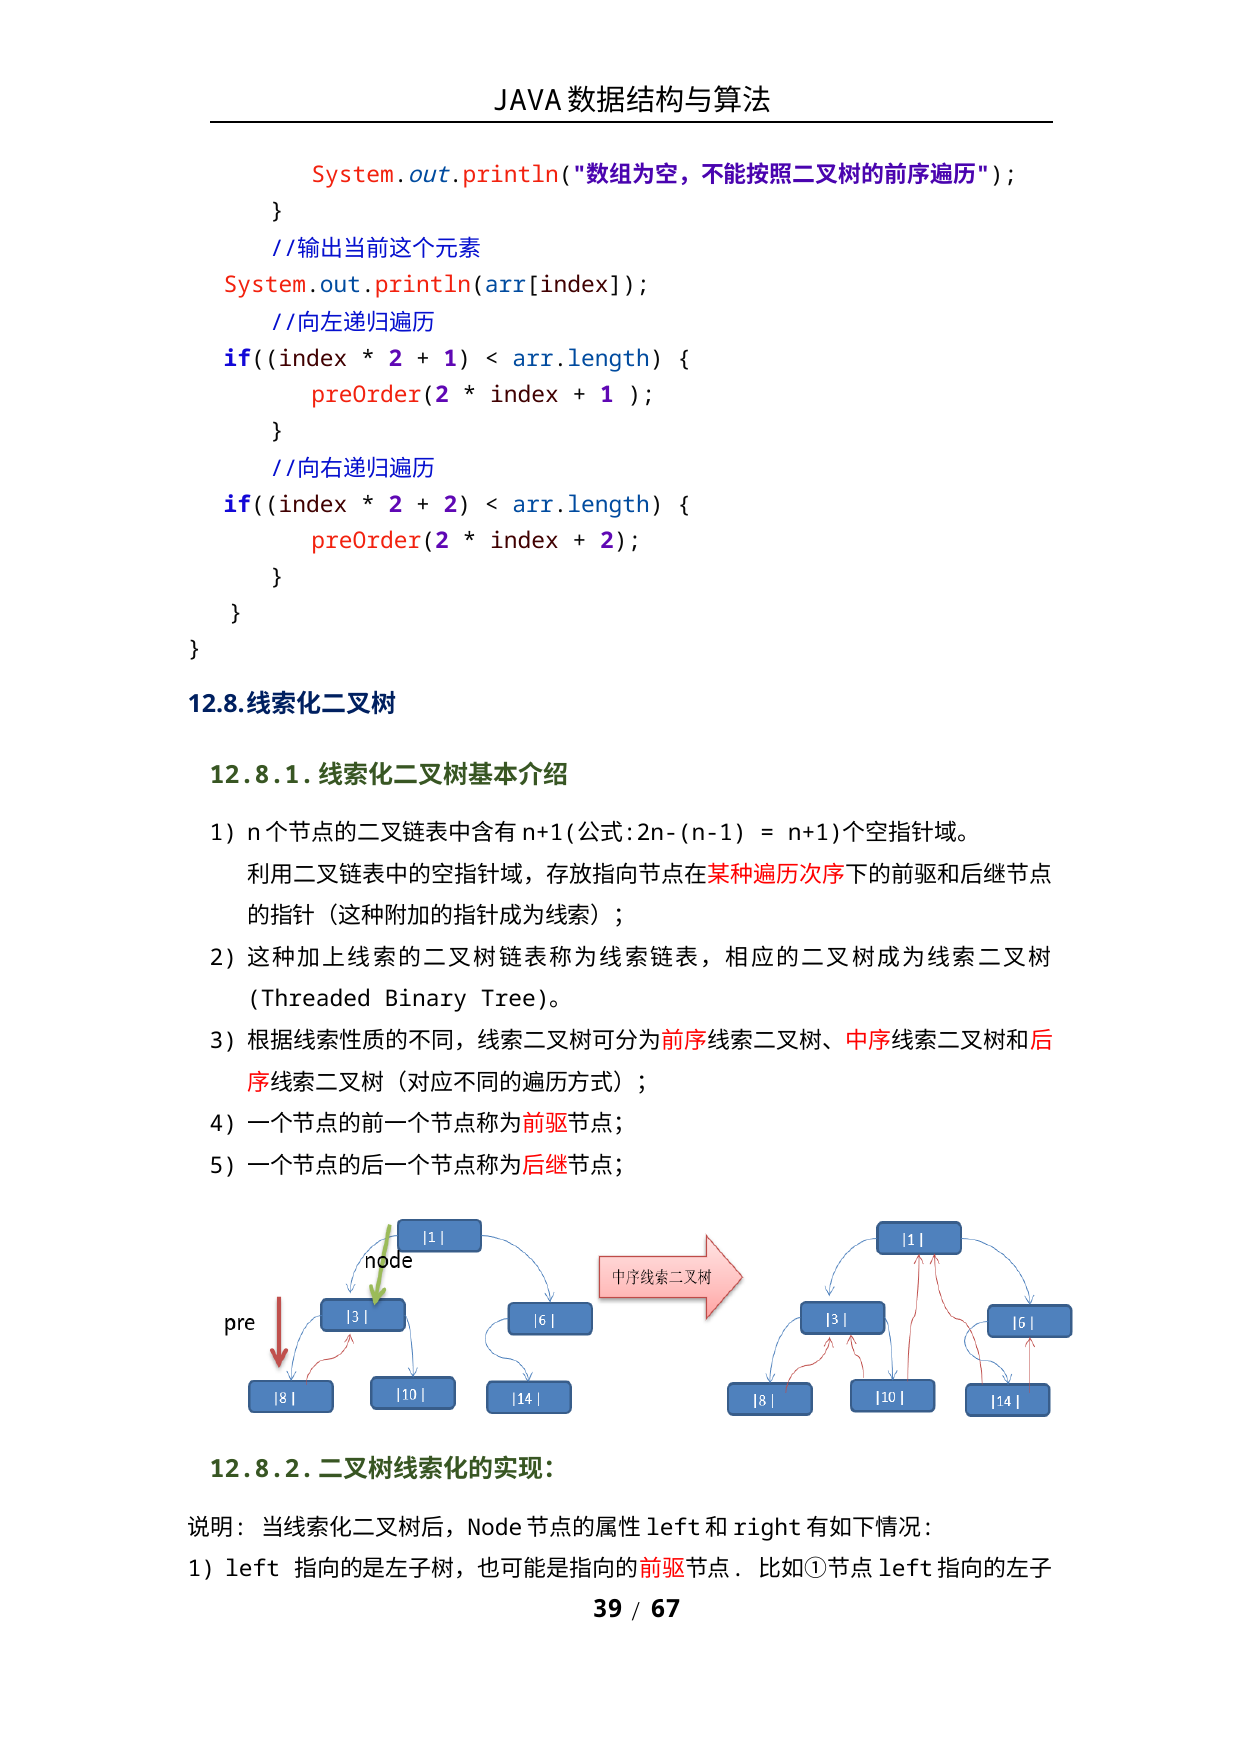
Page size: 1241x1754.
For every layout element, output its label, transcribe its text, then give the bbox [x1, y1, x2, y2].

text 说明: 当线索化二叉树后，Node节点的属性left和right有如下情况: [187, 1508, 1053, 1542]
picture [210, 1188, 1076, 1425]
title 线索化二叉树基本介绍 [209, 754, 1053, 791]
list 这种加上线索的二叉树链表称为线索链表，相应的二叉树成为线索二叉树(Threaded Binary Tree)。 [209, 939, 1053, 1014]
list 一个节点的前一个节点称为前驱节点； [209, 1105, 1053, 1138]
title 二叉树线索化的实现： [209, 1449, 1053, 1485]
list 根据线索性质的不同，线索二叉树可分为前序线索二叉树、中序线索二叉树和后序线索二叉树（对应不同的遍历方式）； [209, 1022, 1053, 1097]
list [187, 1550, 1053, 1583]
list n个节点的二叉链表中含有n+1(公式:2n-(n-1) = n+1)个空指针域。 [209, 814, 1053, 847]
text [187, 156, 1053, 663]
list 一个节点的后一个节点称为后继节点； [209, 1147, 1053, 1180]
subtitle 线索化二叉树 [187, 684, 1053, 720]
list 利用二叉链表中的空指针域，存放指向节点在某种遍历次序下的前驱和后继节点的指针（这种附加的指针成为线索）； [247, 856, 1053, 931]
